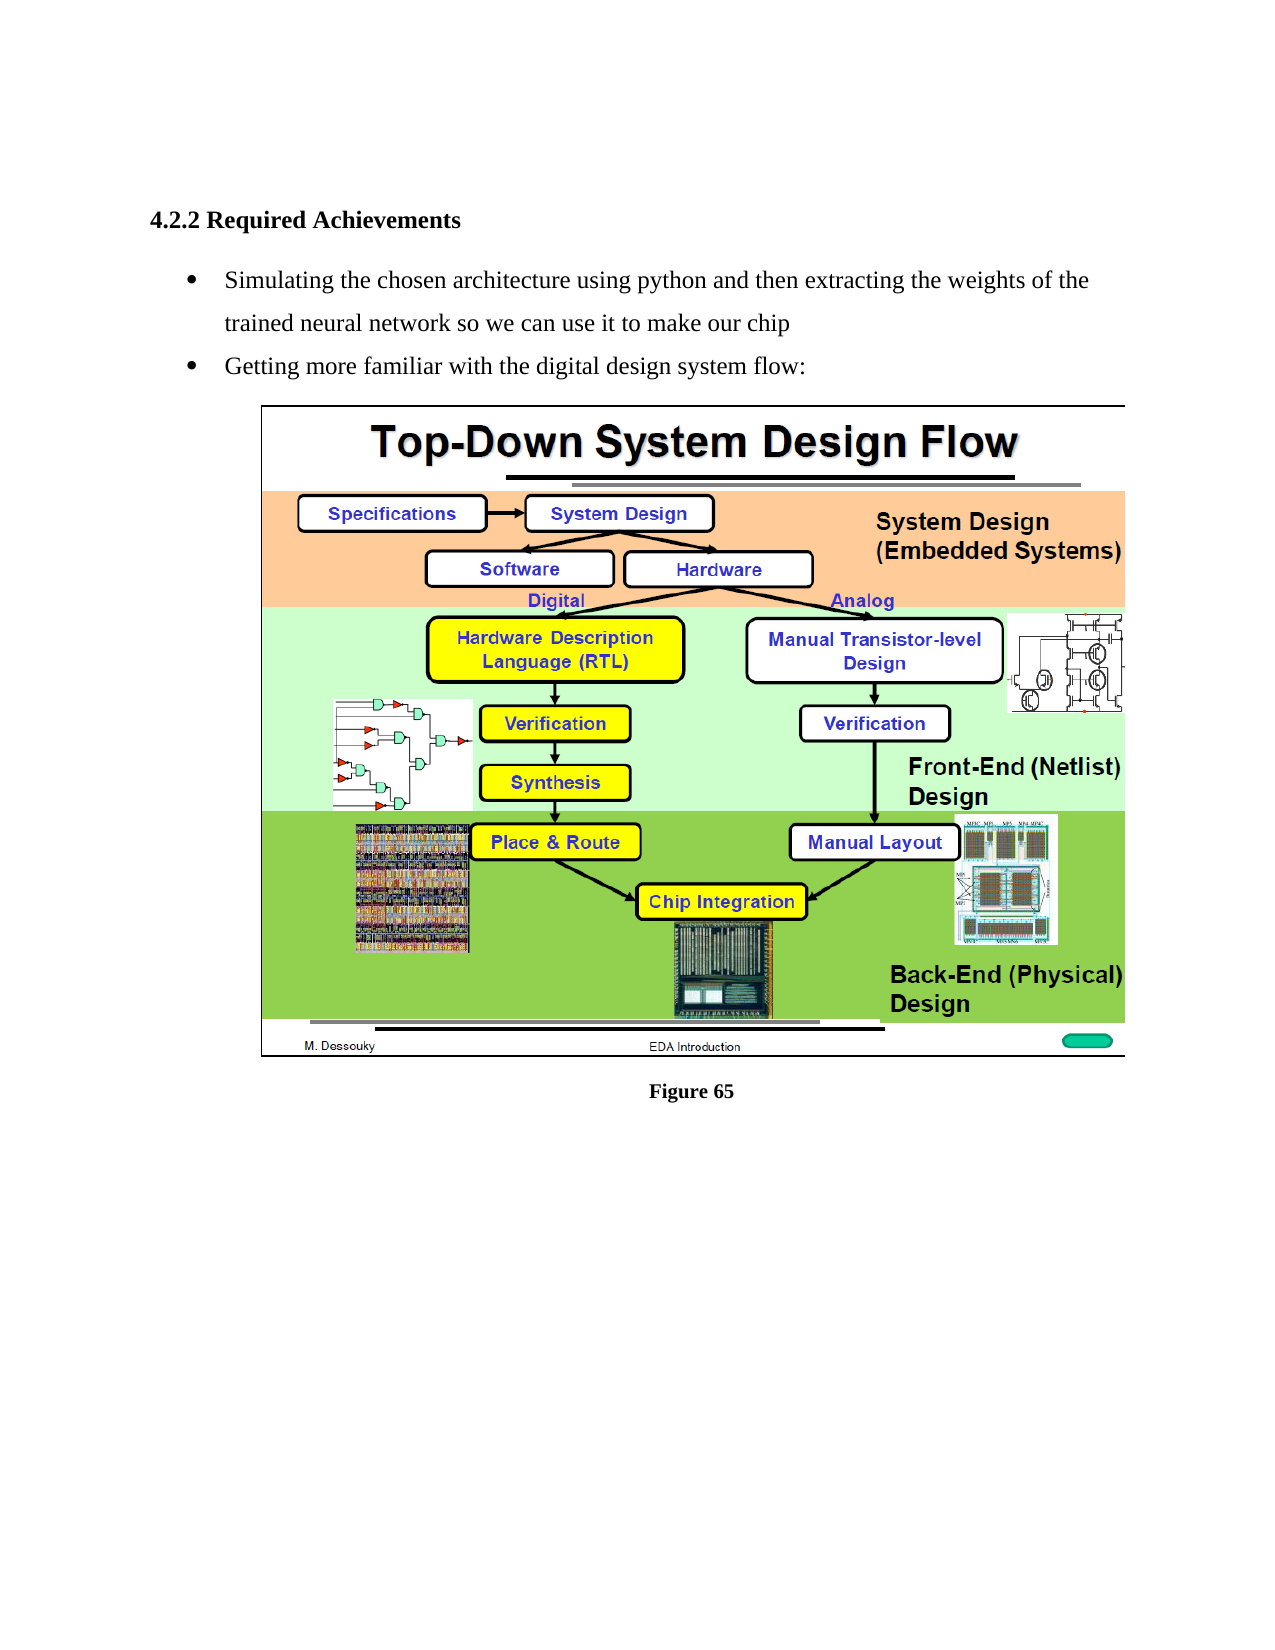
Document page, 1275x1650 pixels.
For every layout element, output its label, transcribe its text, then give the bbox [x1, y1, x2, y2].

list Simulating the chosen architecture using python and then extracting the weights of the trained neural network so we can use it to make our chip [187, 265, 1125, 337]
subtitle 4.2.2 Required Achievements [150, 205, 1125, 234]
list Getting more familiar with the digital design system flow: [187, 351, 1125, 380]
picture [261, 405, 1125, 1057]
